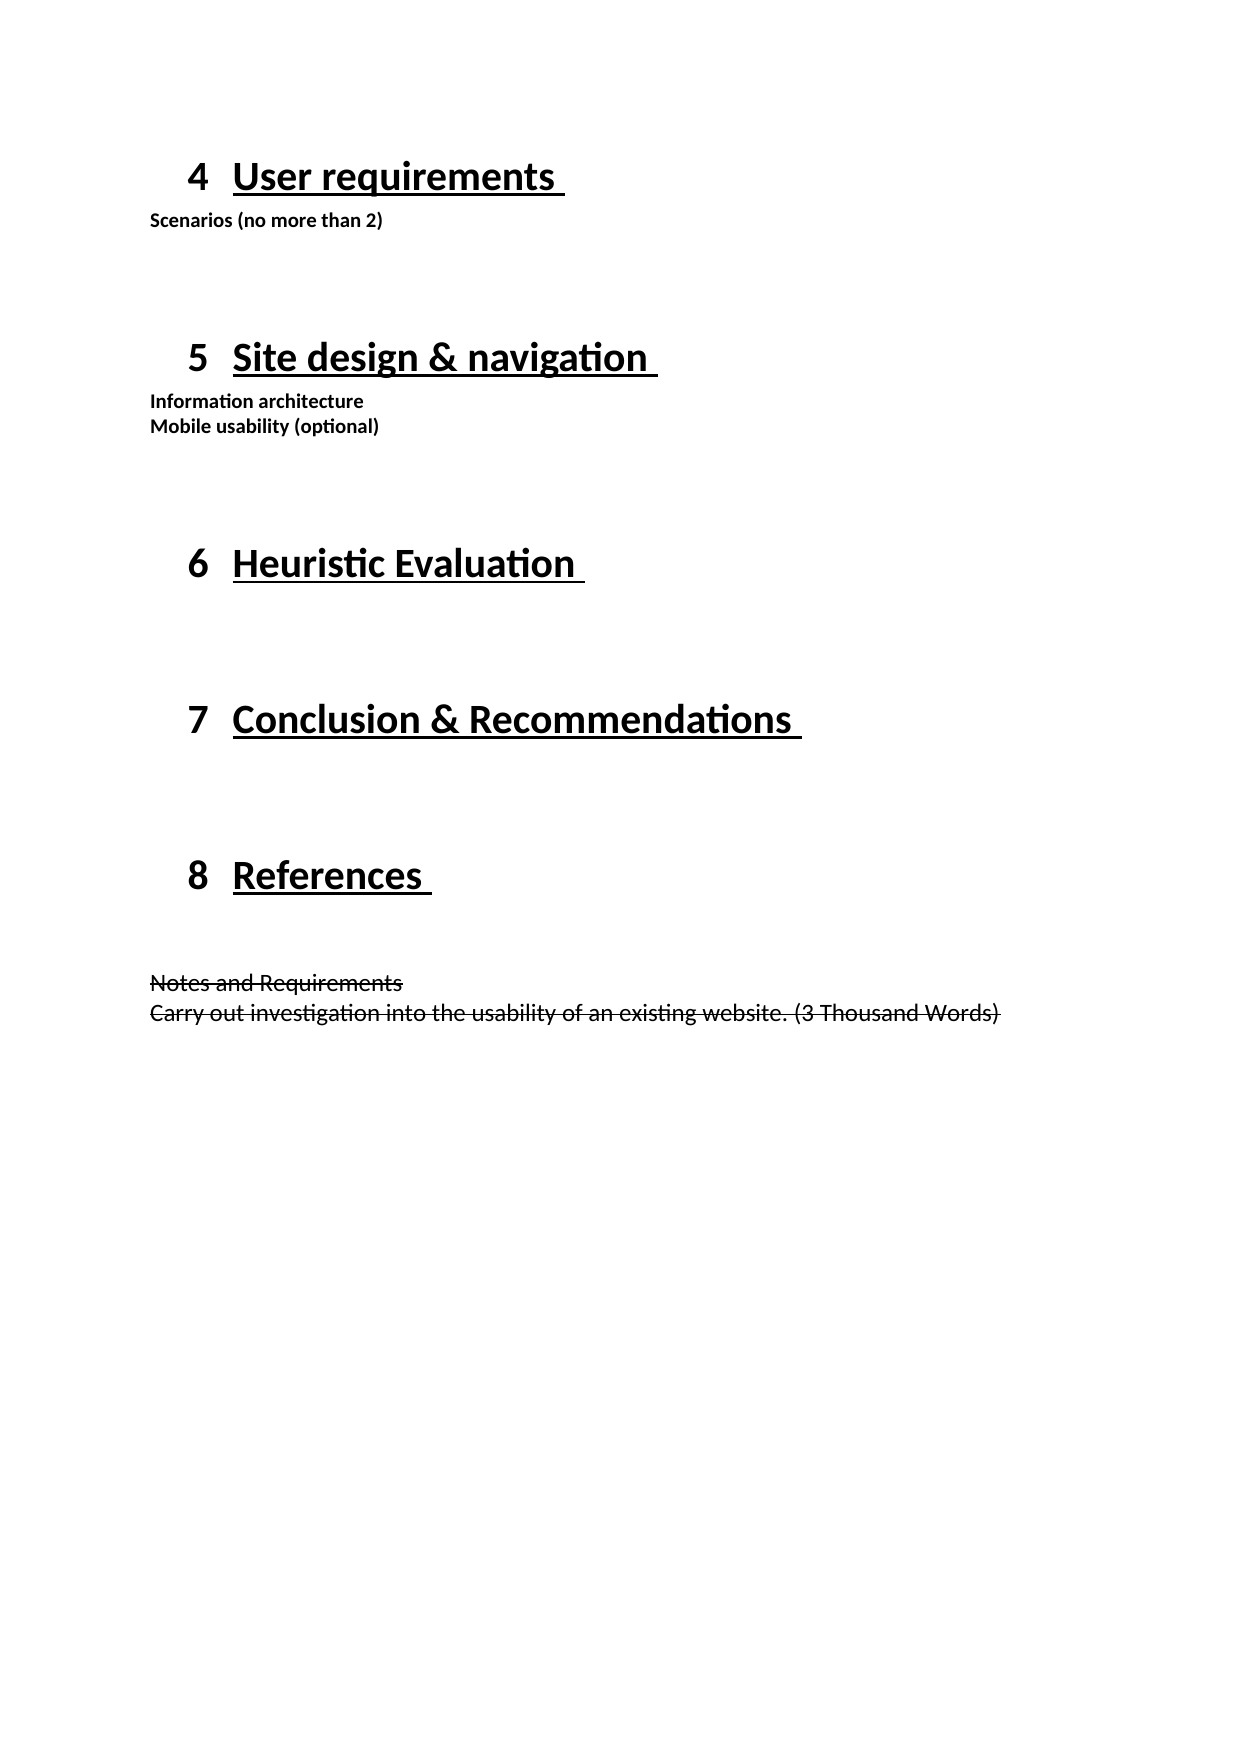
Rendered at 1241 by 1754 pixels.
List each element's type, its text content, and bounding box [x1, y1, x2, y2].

text Information architecture [150, 388, 1090, 413]
subtitle Conclusion & Recommendations [187, 693, 1090, 744]
subtitle References [187, 849, 1090, 899]
subtitle Heuristic Evaluation [187, 537, 1090, 588]
text Notes and Requirements [150, 967, 1090, 997]
text Mobile usability (optional) [150, 413, 1090, 439]
text Carry out investigation into the usability of an existing website. (3 Thousand Words) [150, 997, 1090, 1028]
text Scenarios (no more than 2) [150, 207, 1090, 232]
subtitle Site design & navigation [187, 331, 1090, 382]
subtitle User requirements [187, 150, 1090, 201]
